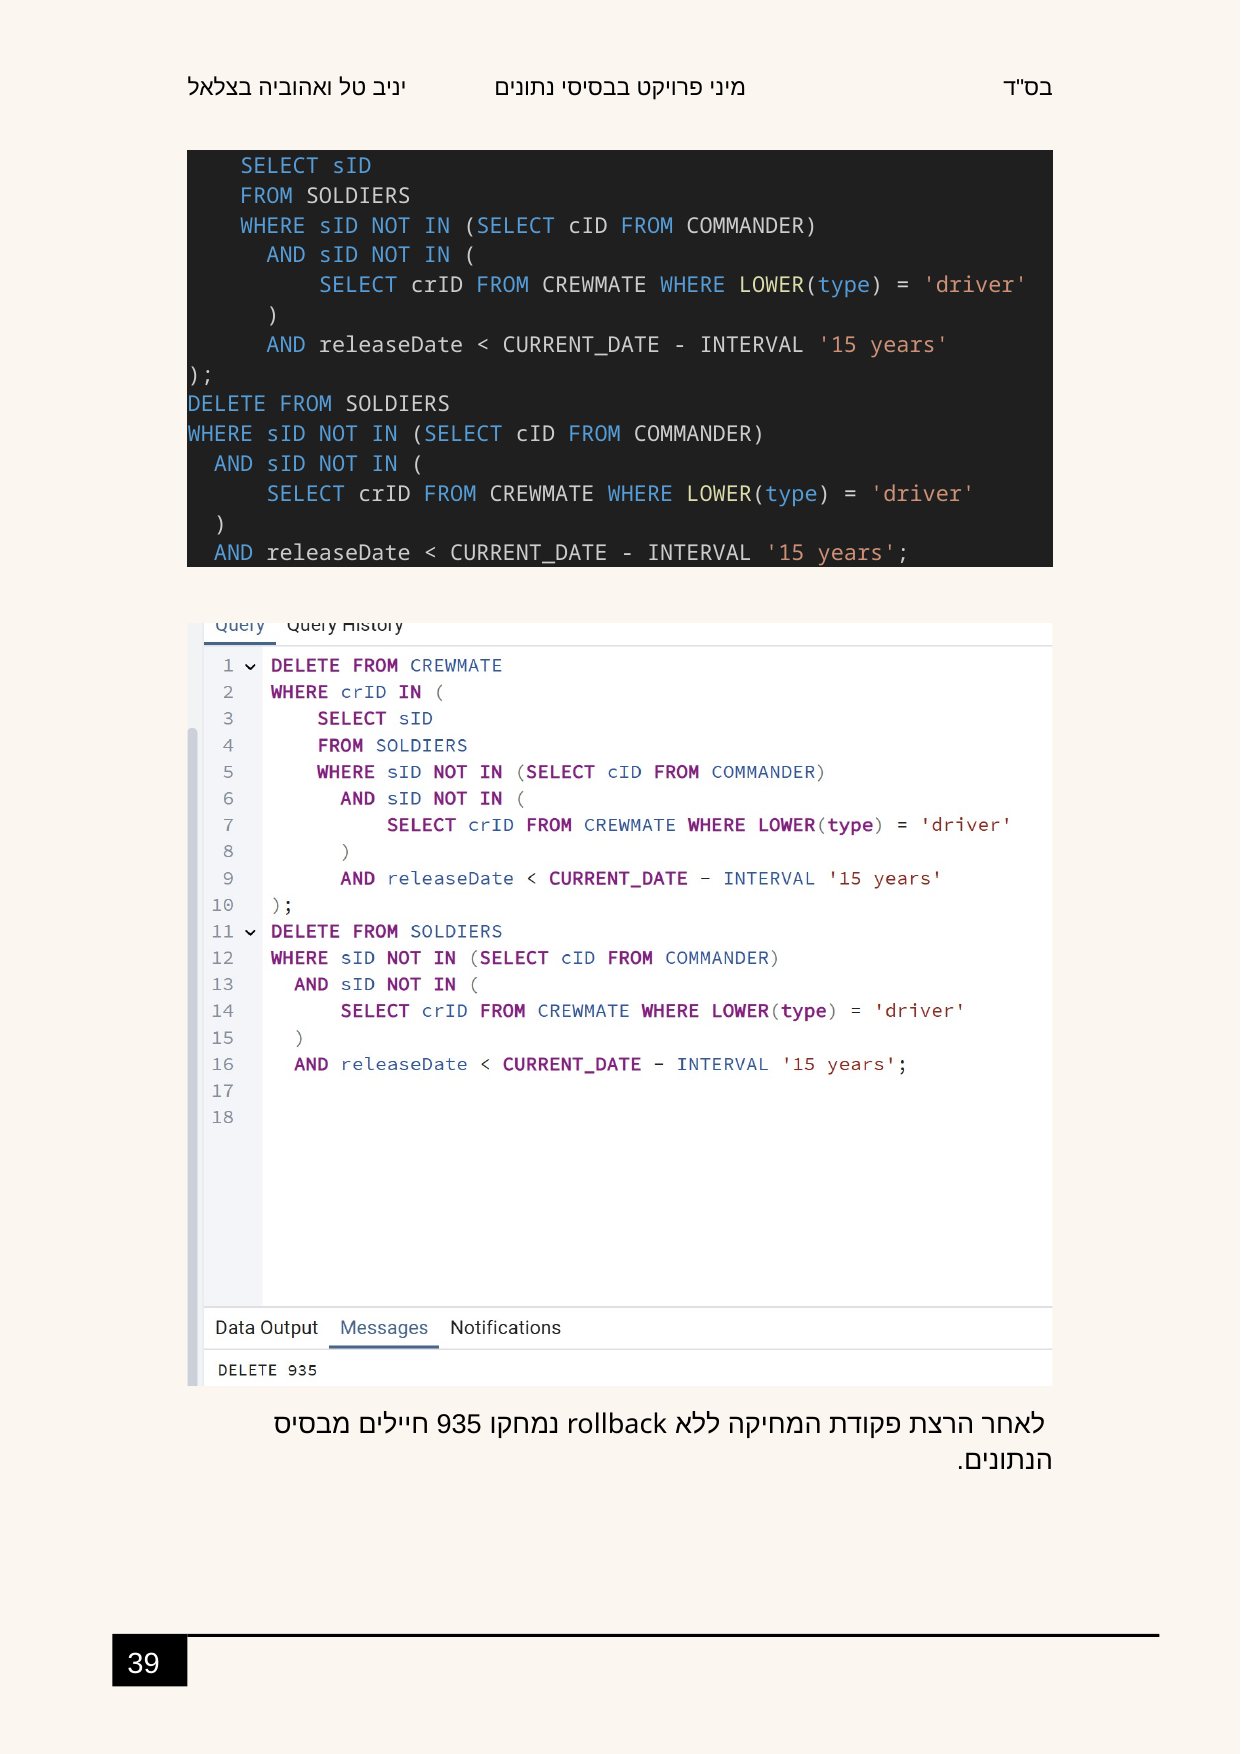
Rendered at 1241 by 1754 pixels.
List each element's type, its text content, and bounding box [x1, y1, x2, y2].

text ); [187, 358, 1053, 388]
text SELECT crID FROM CREWMATE WHERE LOWER(type) = 'driver' [187, 269, 1053, 299]
text WHERE sID NOT IN (SELECT cID FROM COMMANDER) [187, 418, 1053, 448]
text לאחר הרצת פקודת המחיקה ללא rollback נמחקו 935 חיילים מבסיס הנתונים. [187, 1404, 1053, 1475]
picture [187, 623, 1053, 1386]
text FROM SOLDIERS [187, 180, 1053, 209]
text AND releaseDate < CURRENT_DATE - INTERVAL '15 years'; [187, 537, 1053, 567]
text DELETE FROM SOLDIERS [187, 388, 1053, 418]
text AND sID NOT IN ( [187, 448, 1053, 478]
text SELECT crID FROM CREWMATE WHERE LOWER(type) = 'driver' [187, 478, 1053, 507]
text ) [187, 507, 1053, 537]
text SELECT sID [187, 150, 1053, 180]
text AND sID NOT IN ( [187, 239, 1053, 269]
text ) [187, 299, 1053, 329]
text WHERE sID NOT IN (SELECT cID FROM COMMANDER) [187, 209, 1053, 239]
text AND releaseDate < CURRENT_DATE - INTERVAL '15 years' [187, 329, 1053, 358]
